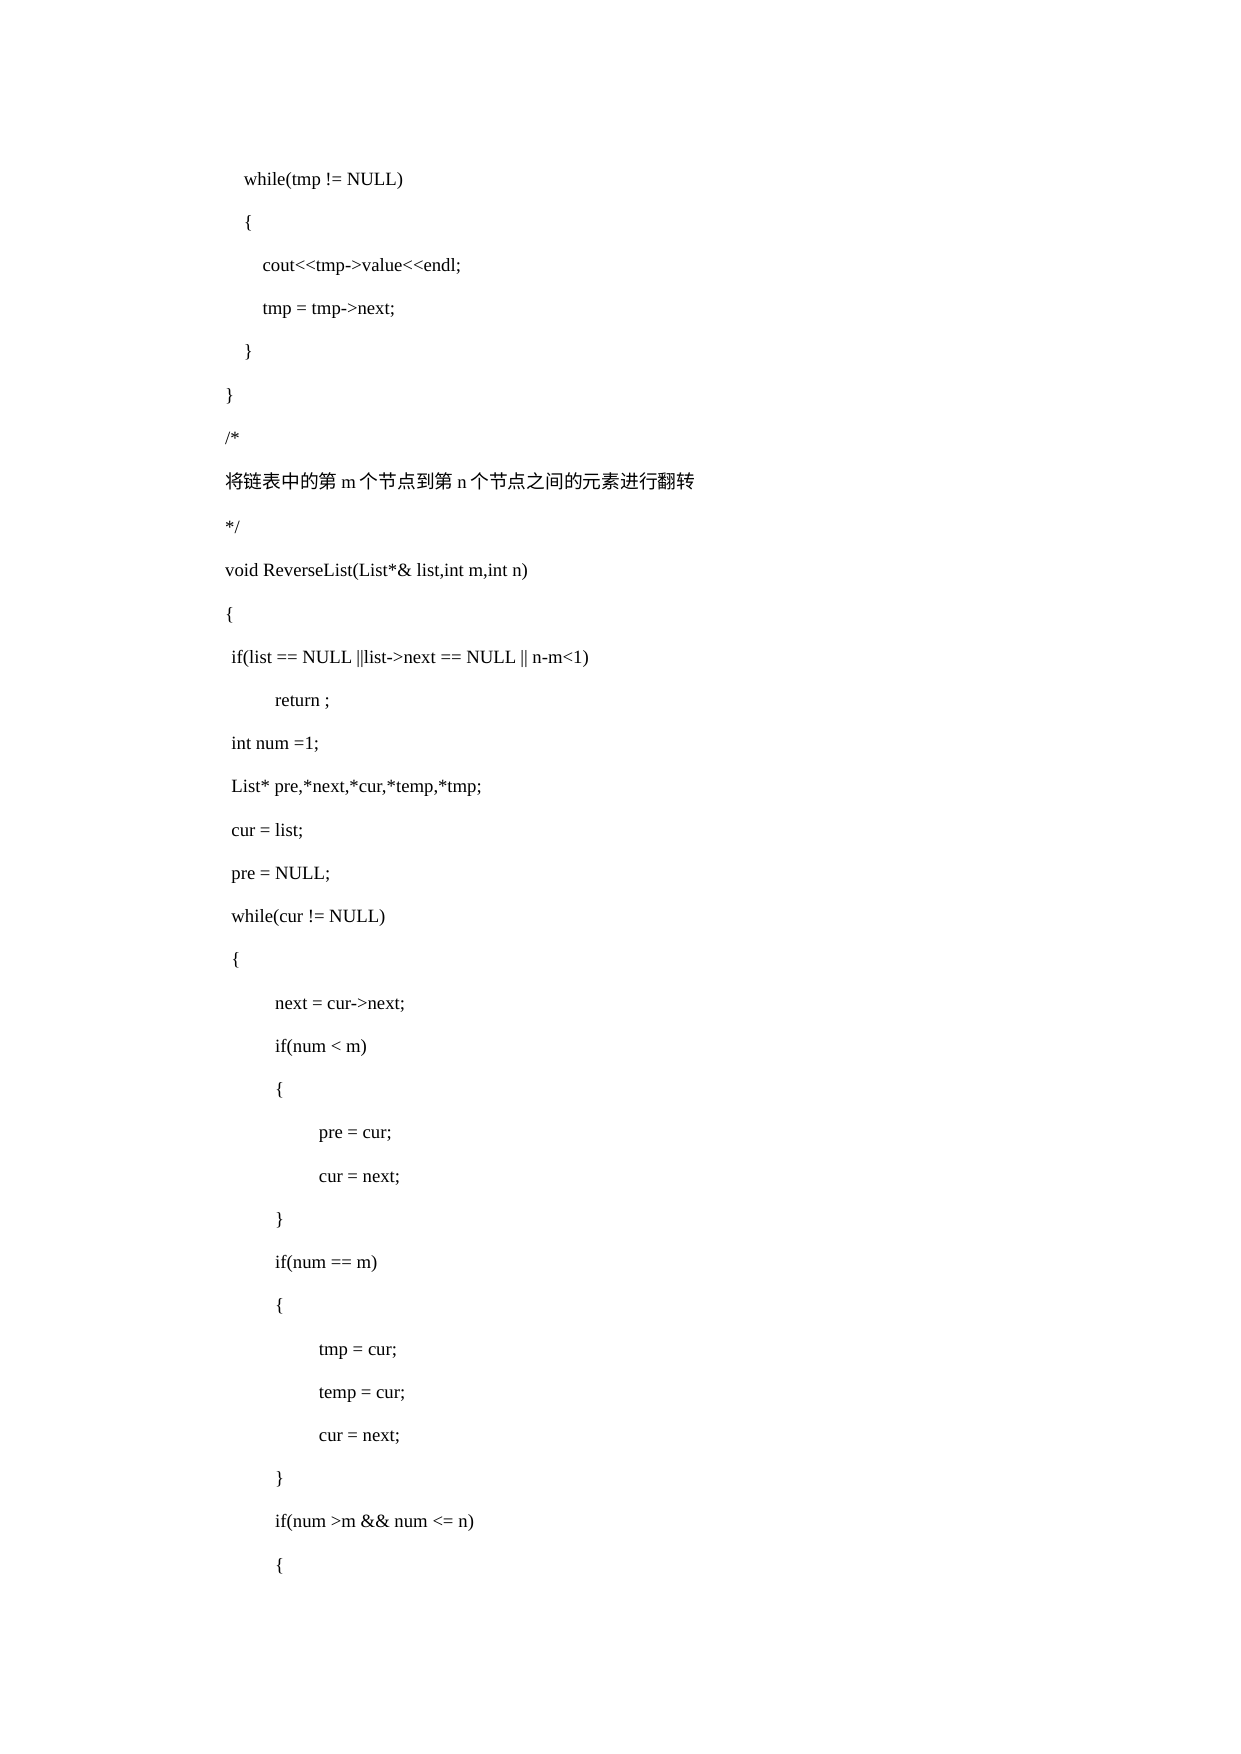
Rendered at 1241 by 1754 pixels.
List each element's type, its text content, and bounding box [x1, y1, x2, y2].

text return ; [225, 683, 1053, 716]
text { [225, 205, 1053, 238]
text } [225, 1202, 1053, 1235]
text while(cur != NULL) [225, 900, 1053, 932]
text } [225, 1462, 1053, 1494]
text { [225, 1289, 1053, 1321]
text 将链表中的第m个节点到第n个节点之间的元素进行翻转 [225, 464, 1053, 497]
text pre = cur; [225, 1116, 1053, 1148]
text } [225, 378, 1053, 411]
text if(num < m) [225, 1029, 1053, 1062]
text while(tmp != NULL) [225, 162, 1053, 194]
text tmp = cur; [225, 1332, 1053, 1364]
text List* pre,*next,*cur,*temp,*tmp; [225, 770, 1053, 802]
text temp = cur; [225, 1375, 1053, 1408]
text { [225, 1548, 1053, 1581]
text if(num == m) [225, 1246, 1053, 1278]
text tmp = tmp->next; [225, 292, 1053, 324]
text } [225, 335, 1053, 367]
text void ReverseList(List*& list,int m,int n) [225, 554, 1053, 586]
text { [225, 943, 1053, 975]
text { [225, 597, 1053, 629]
text next = cur->next; [225, 986, 1053, 1019]
text cout<<tmp->value<<endl; [225, 248, 1053, 281]
text cur = list; [225, 813, 1053, 846]
text if(list == NULL ||list->next == NULL || n-m<1) [225, 640, 1053, 673]
text cur = next; [225, 1418, 1053, 1451]
text if(num >m && num <= n) [225, 1505, 1053, 1537]
text cur = next; [225, 1159, 1053, 1192]
text int num =1; [225, 727, 1053, 759]
text /* [225, 421, 1053, 454]
text pre = NULL; [225, 856, 1053, 889]
text */ [225, 511, 1053, 543]
text { [225, 1073, 1053, 1105]
